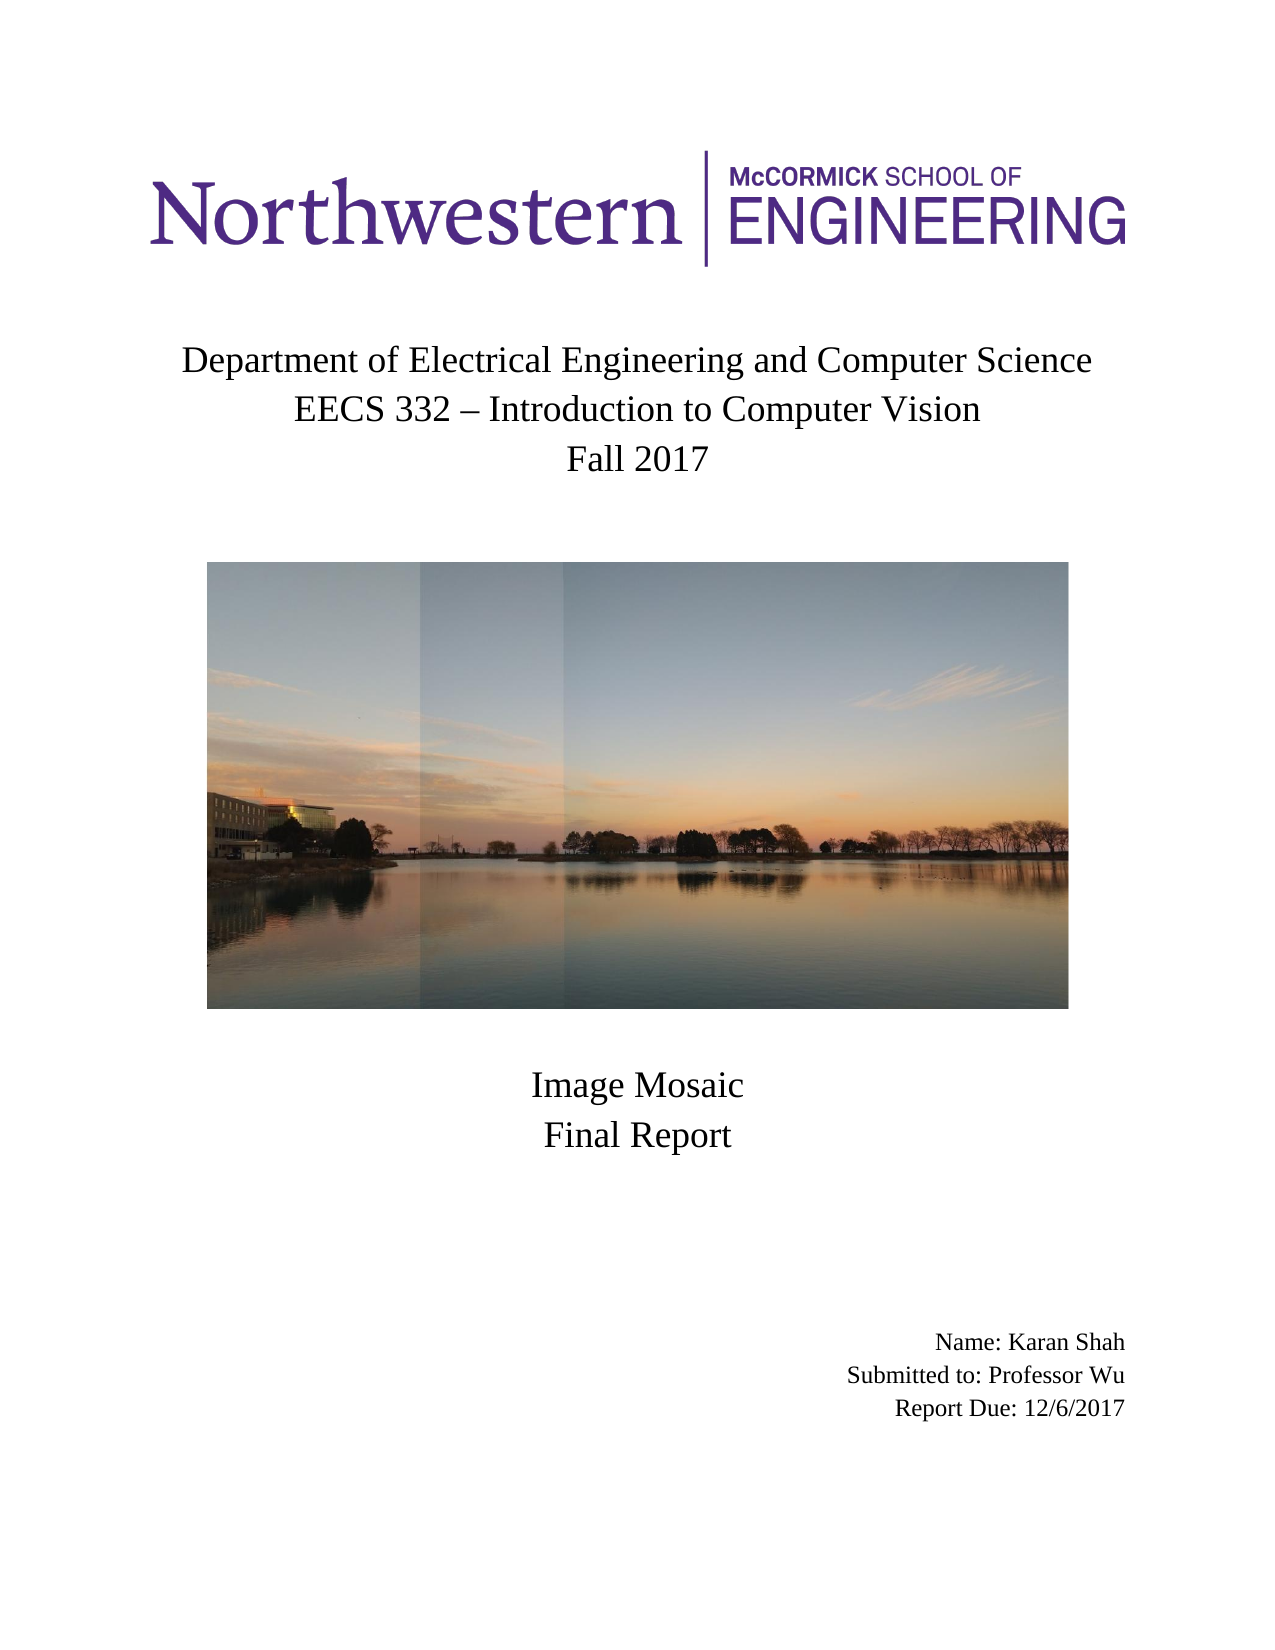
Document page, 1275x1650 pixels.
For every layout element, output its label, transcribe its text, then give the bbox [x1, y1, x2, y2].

text Fall 2017 [150, 436, 1125, 479]
picture [150, 150, 1125, 267]
text Department of Electrical Engineering and Computer Science [150, 337, 1125, 380]
picture [205, 562, 1070, 1009]
text Submitted to: Professor Wu [150, 1360, 1125, 1389]
text EECS 332 – Introduction to Computer Vision [150, 387, 1125, 430]
text Report Due: 12/6/2017 [150, 1393, 1125, 1422]
text Name: Karan Shah [150, 1327, 1125, 1356]
text Final Report [150, 1112, 1125, 1156]
text Image Mosaic [150, 1063, 1125, 1106]
